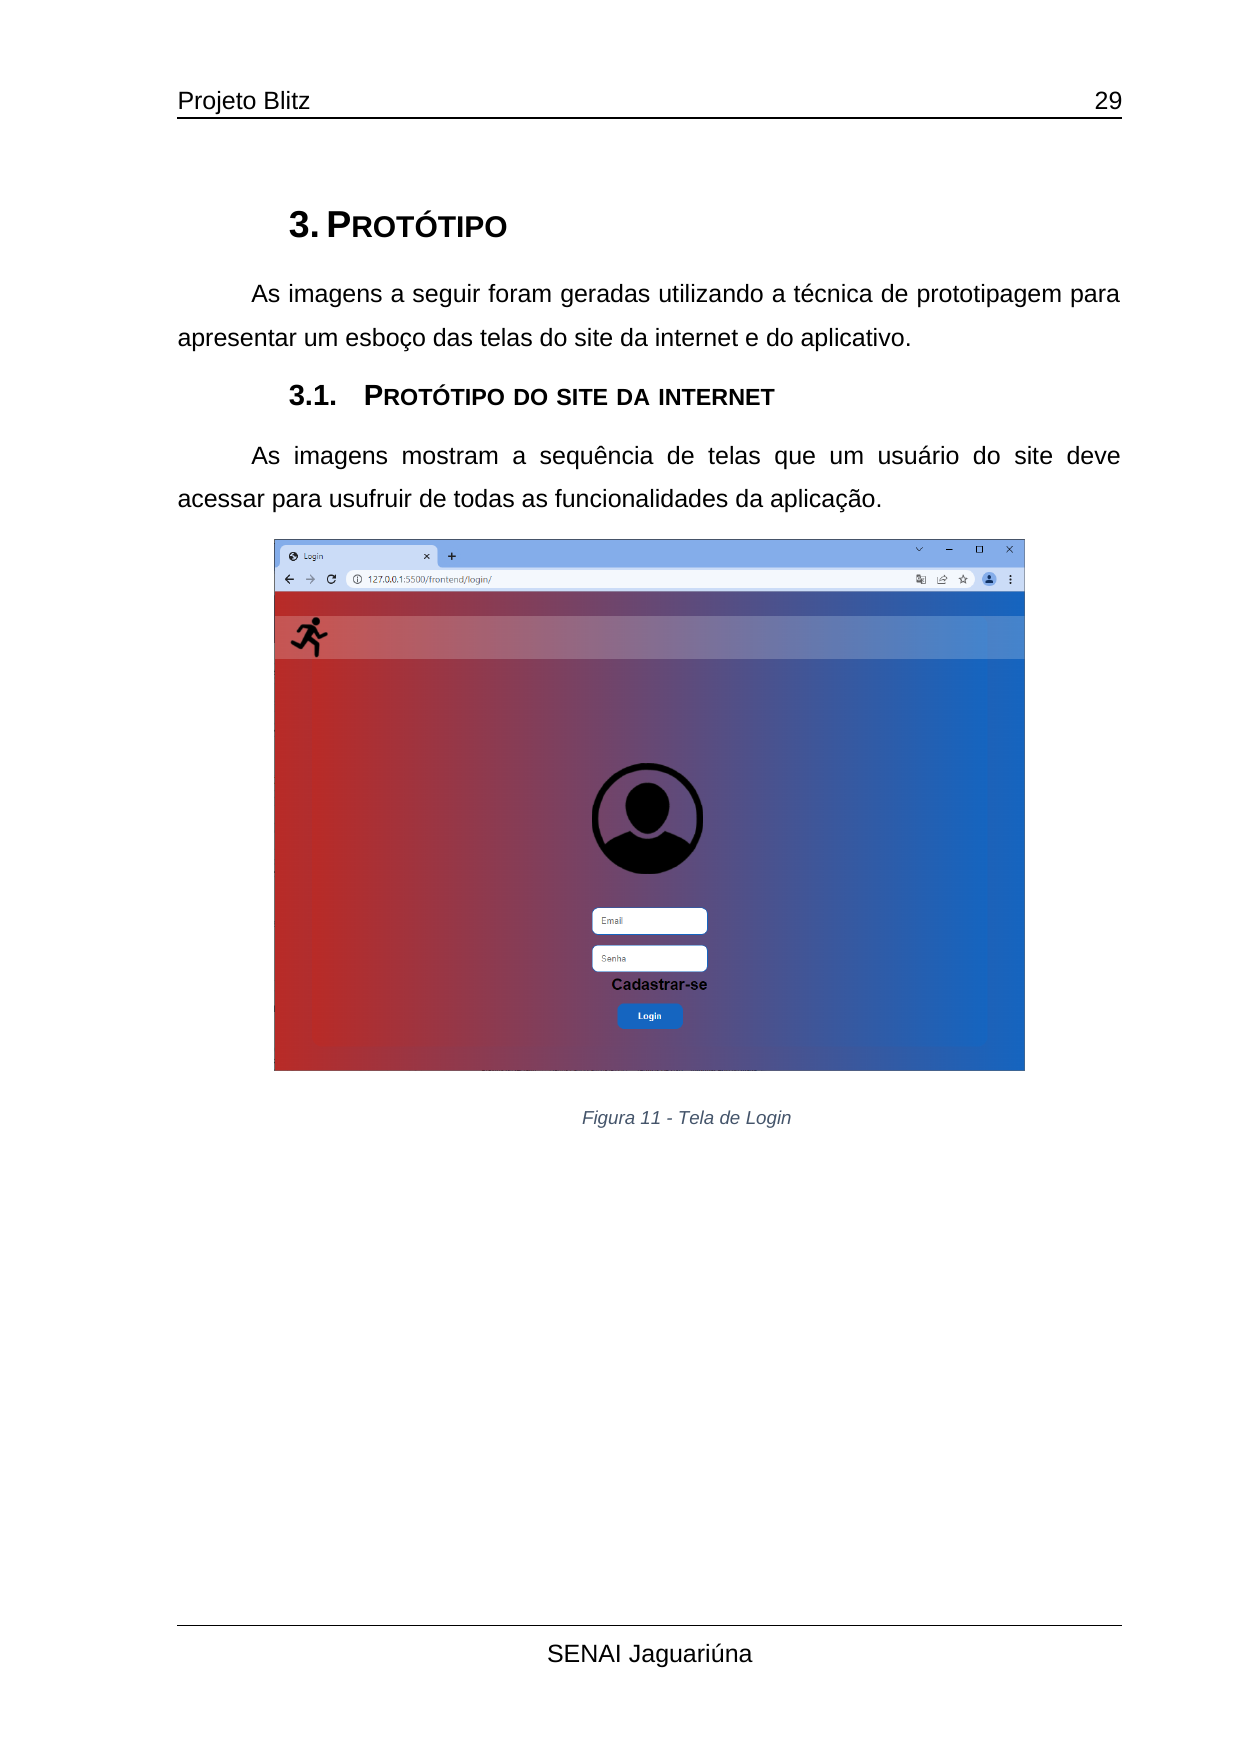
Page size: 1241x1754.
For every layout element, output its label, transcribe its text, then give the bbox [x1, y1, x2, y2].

subtitle Protótipo do site da internet [288, 378, 1122, 412]
text As imagens a seguir foram geradas utilizando a técnica de prototipagem para apresentar um esboço das telas do site da internet e do aplicativo. [177, 279, 1122, 351]
subtitle Protótipo [288, 202, 1122, 245]
picture [274, 539, 1025, 1071]
text Figura 11 - Tela de Login [177, 1107, 1122, 1128]
text As imagens mostram a sequência de telas que um usuário do site deve acessar para usufruir de todas as funcionalidades da aplicação. [177, 441, 1122, 513]
